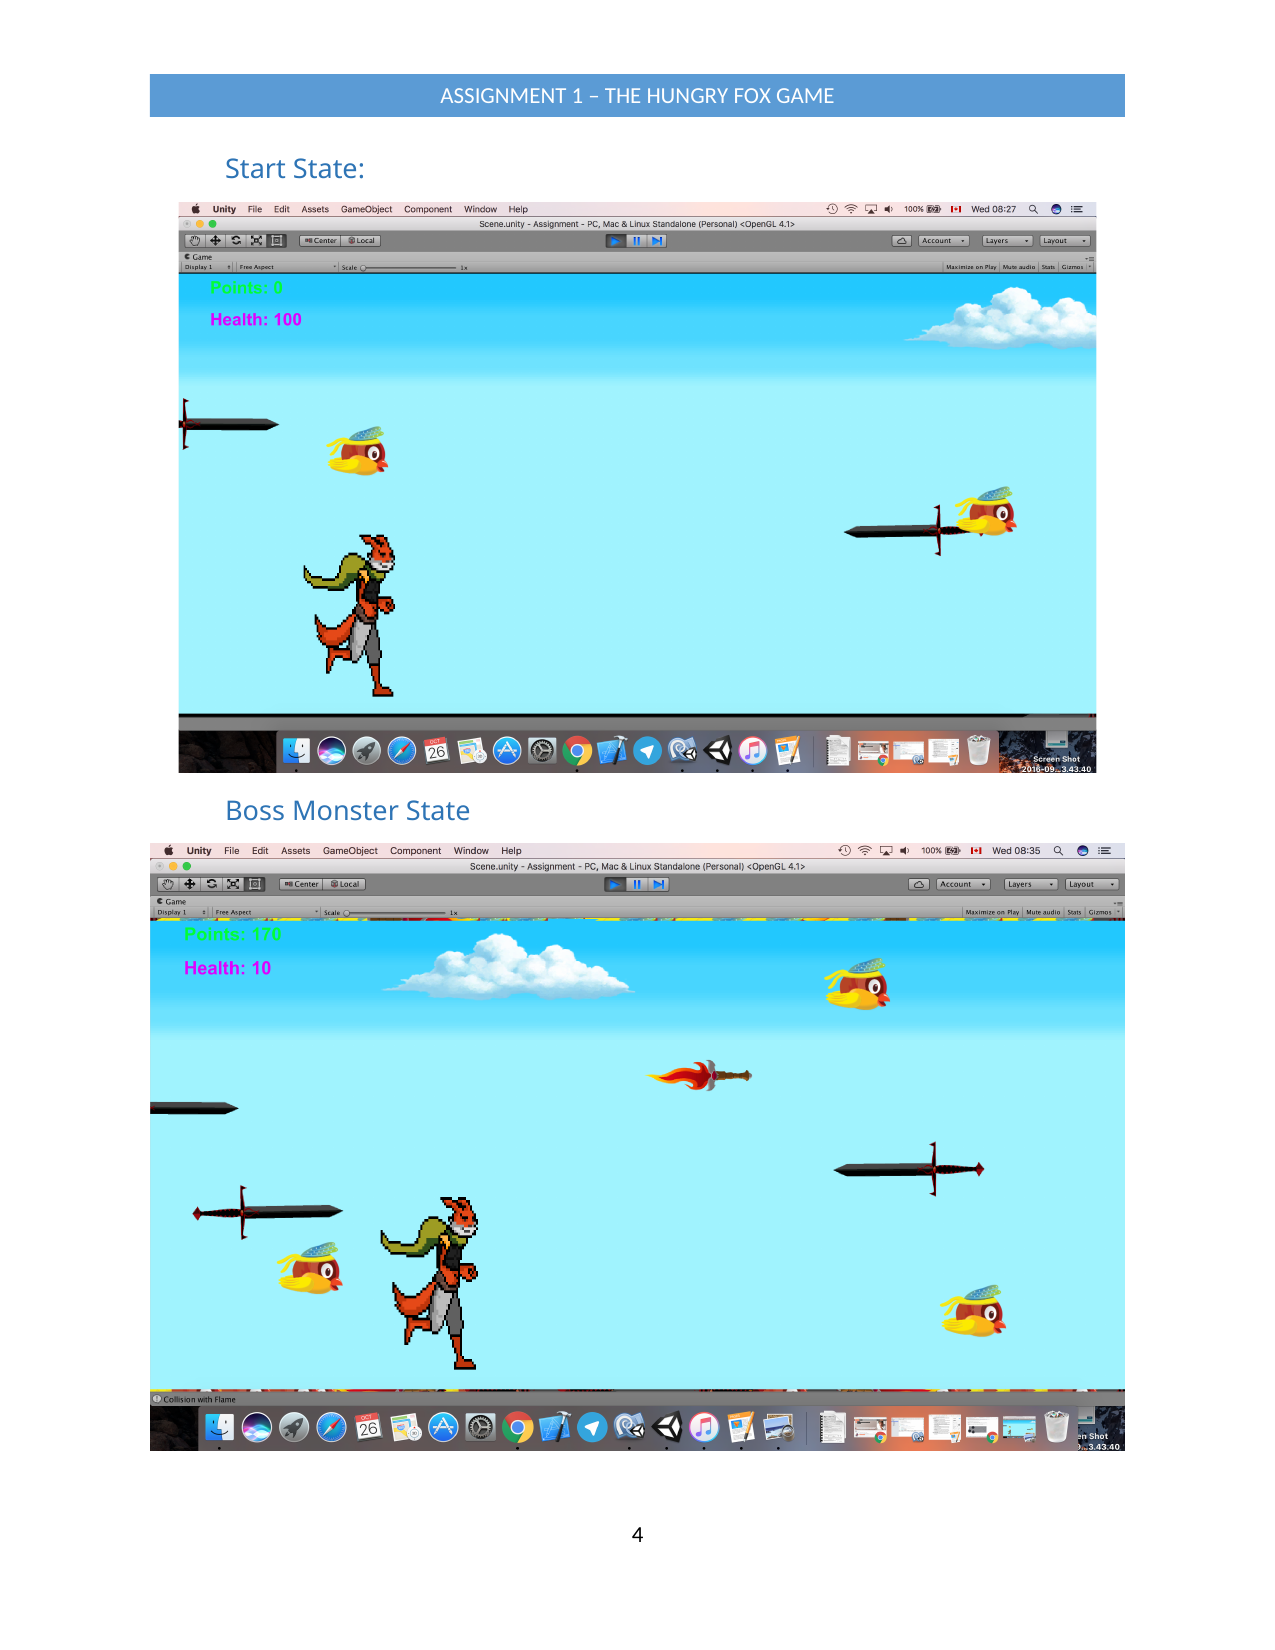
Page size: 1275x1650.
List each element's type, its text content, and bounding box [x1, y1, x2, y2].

picture [178, 202, 1097, 773]
subtitle Boss Monster State [225, 791, 1125, 828]
subtitle Start State: [225, 150, 1125, 187]
picture [150, 843, 1125, 1451]
